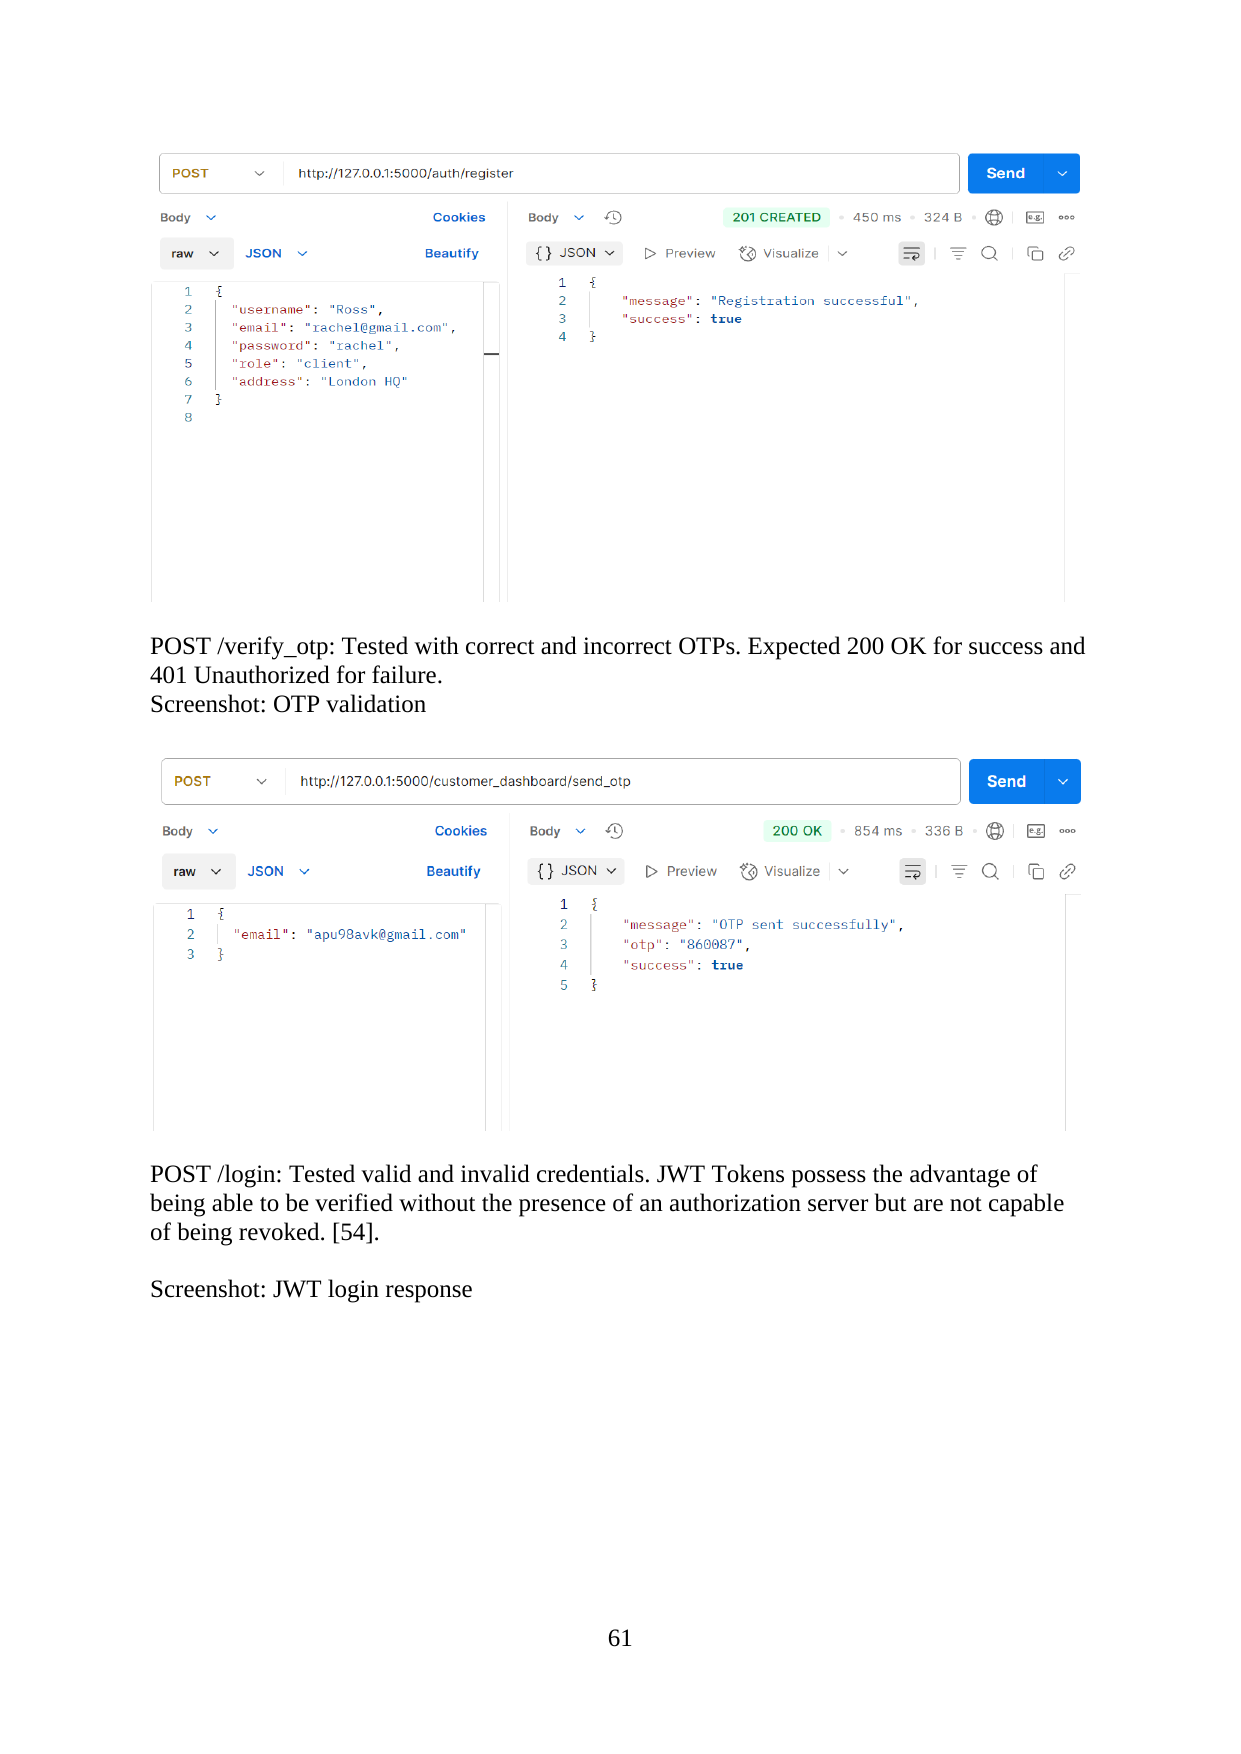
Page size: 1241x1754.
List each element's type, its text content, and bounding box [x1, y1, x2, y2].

text POST /login: Tested valid and invalid credentials. JWT Tokens possess the advantage of being able to be verified without the presence of an authorization server but are not capable of being revoked. [54]. Screenshot: JWT login response [150, 1159, 1090, 1303]
picture [150, 746, 1091, 1131]
picture [150, 150, 1091, 602]
text POST /verify_otp: Tested with correct and incorrect OTPs. Expected 200 OK for success and 401 Unauthorized for failure. Screenshot: OTP validation [150, 631, 1090, 717]
